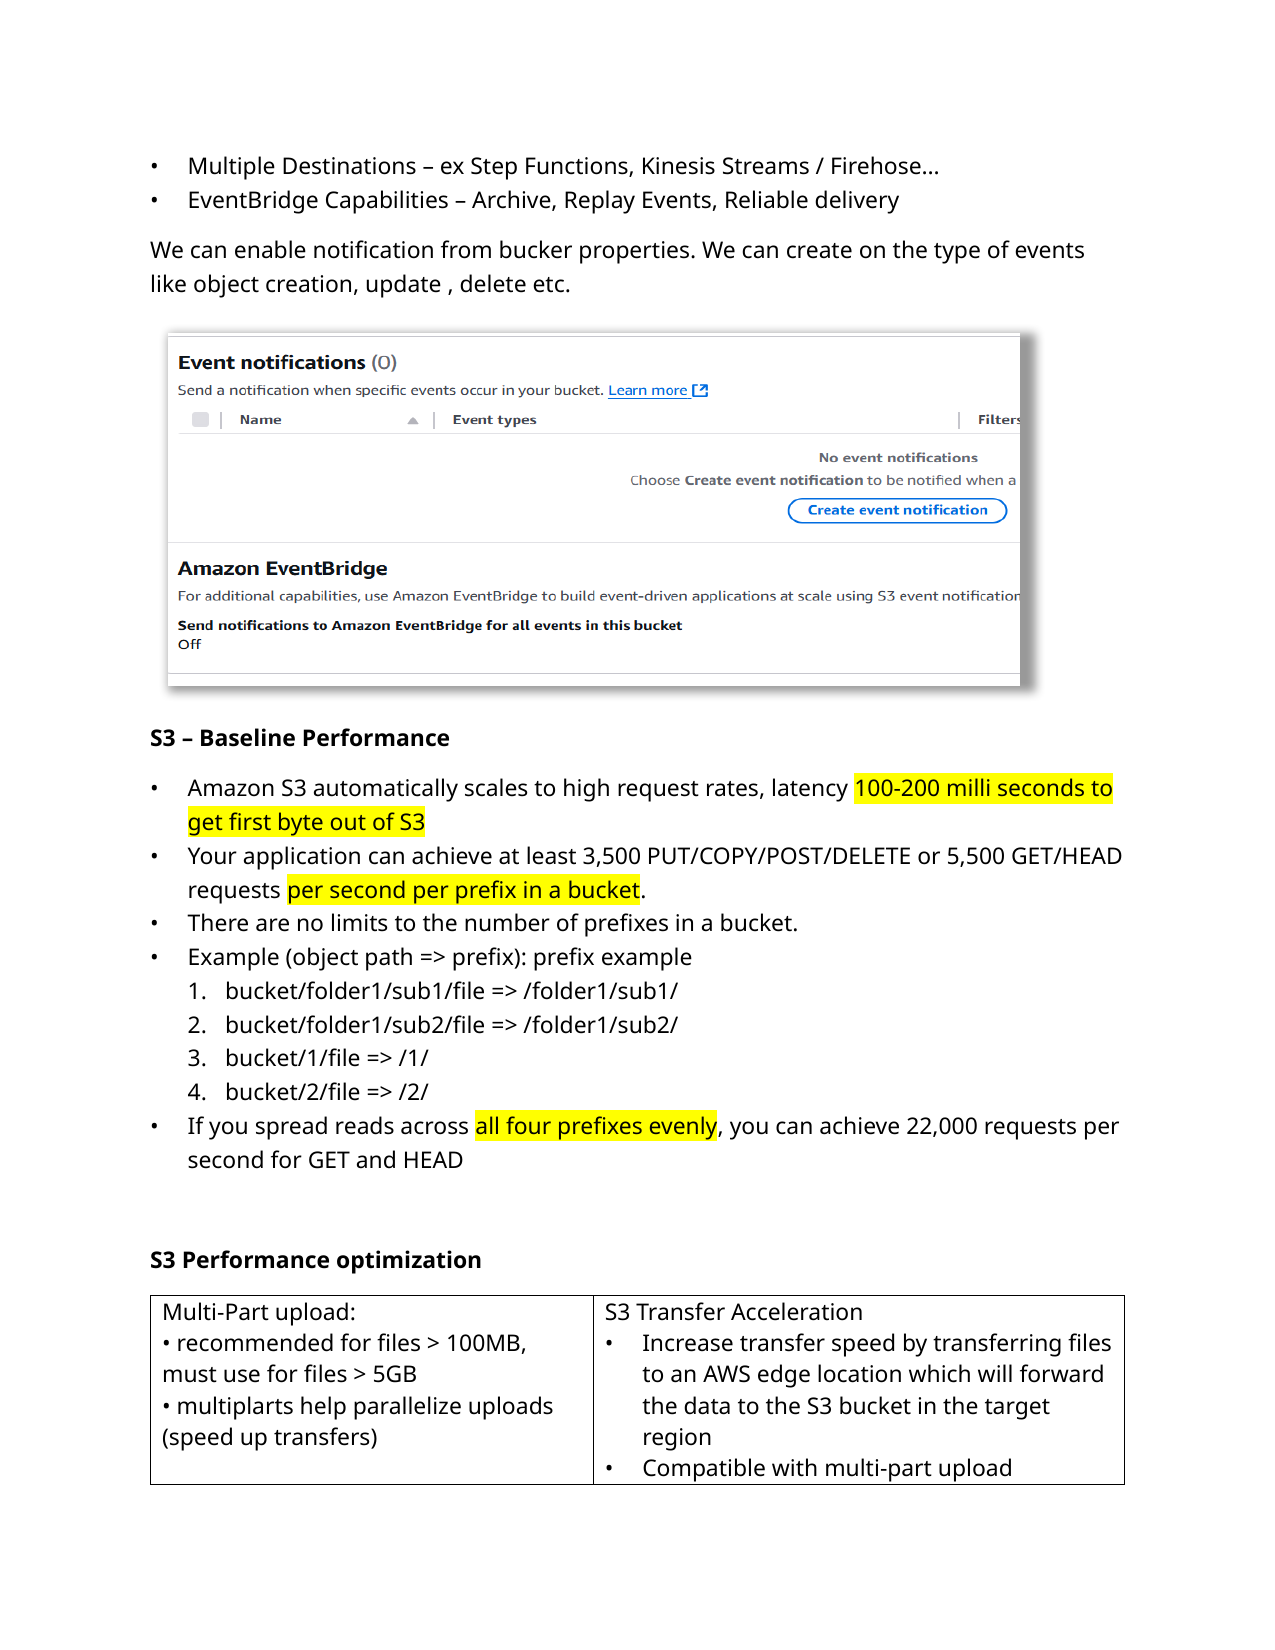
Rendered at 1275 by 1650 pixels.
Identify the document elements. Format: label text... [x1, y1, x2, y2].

list There are no limits to the number of prefixes in a bucket. [150, 907, 1125, 939]
list Amazon S3 automatically scales to high request rates, latency 100-200 milli seconds to get first byte out of S3 [150, 772, 1125, 837]
picture [168, 333, 1020, 686]
text We can enable notification from bucker properties. We can create on the type of events like object creation, update , delete etc. [150, 234, 1125, 299]
text S3 Performance optimization [150, 1244, 1125, 1276]
list Your application can achieve at least 3,500 PUT/COPY/POST/DELETE or 5,500 GET/HEAD requests per second per prefix in a bucket. [150, 840, 1125, 905]
list bucket/folder1/sub2/file => /folder1/sub2/ [187, 1009, 1125, 1040]
list bucket/folder1/sub1/file => /folder1/sub1/ [187, 975, 1125, 1006]
list bucket/2/file => /2/ [187, 1076, 1125, 1107]
list EventBridge Capabilities – Archive, Replay Events, Reliable delivery [150, 184, 1125, 215]
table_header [151, 1296, 593, 1483]
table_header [594, 1296, 1124, 1483]
list If you spread reads across all four prefixes evenly, you can achieve 22,000 requests per second for GET and HEAD [150, 1110, 1125, 1175]
text S3 – Baseline Performance [150, 722, 1125, 753]
list bucket/1/file => /1/ [187, 1042, 1125, 1074]
list Multiple Destinations – ex Step Functions, Kinesis Streams / Firehose… [150, 150, 1125, 181]
list Example (object path => prefix): prefix example [150, 941, 1125, 972]
